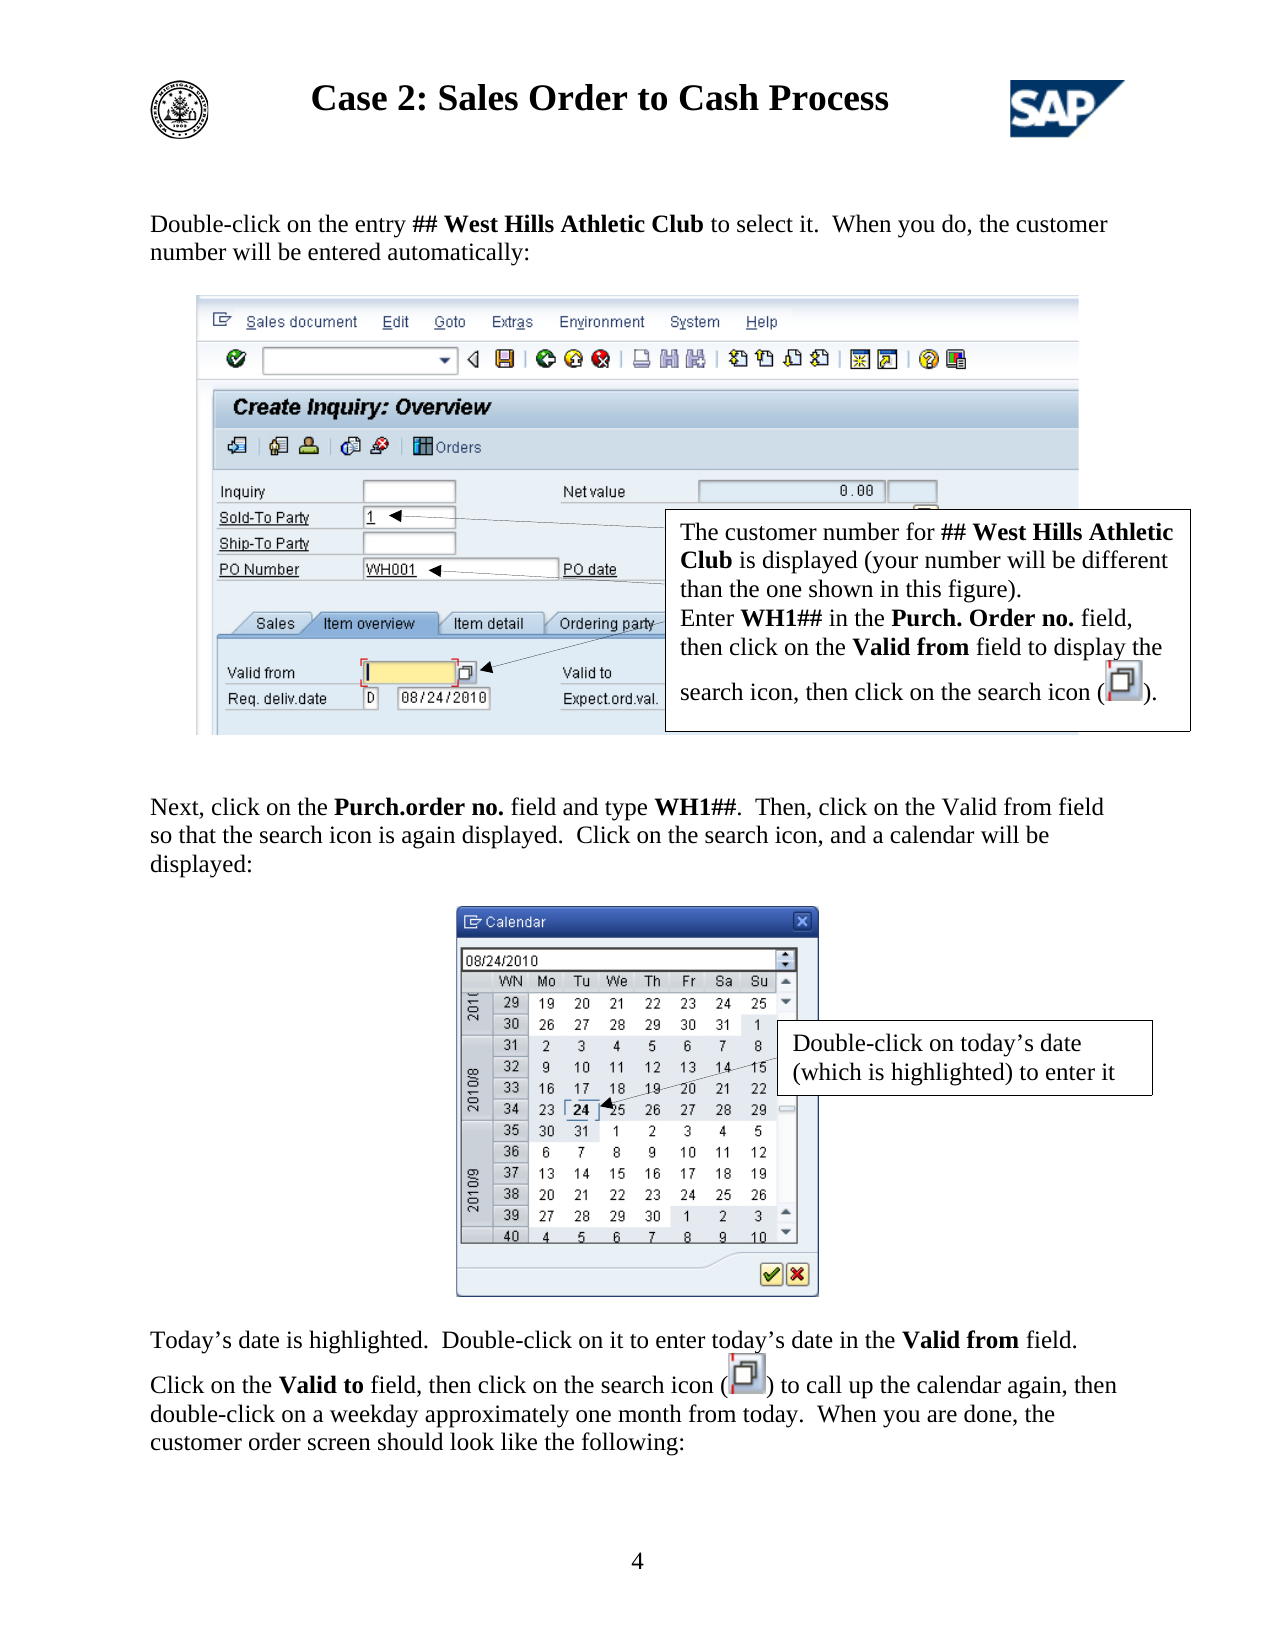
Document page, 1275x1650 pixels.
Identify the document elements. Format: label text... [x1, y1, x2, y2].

text Double-click on the entry ## West Hills Athletic Club to select it. When you do, the customer number will be entered automatically: [150, 209, 1125, 266]
picture [1010, 80, 1125, 139]
picture [150, 80, 209, 139]
picture [456, 906, 819, 1297]
text Today’s date is highlighted. Double-click on it to enter today’s date in the Valid from field. Click on the Valid to field, then click on the search icon () to call up the calendar again, then double-click on a weekday approximately one month from today. When you are done, the customer order screen should look like the following: [150, 1325, 1125, 1456]
picture [196, 295, 1079, 735]
text Next, click on the Purch.order no. field and type WH1##. Then, click on the Valid from field so that the search icon is again displayed. Click on the search icon, and a calendar will be displayed: [150, 792, 1125, 878]
picture [728, 1353, 766, 1394]
picture [1105, 660, 1143, 701]
